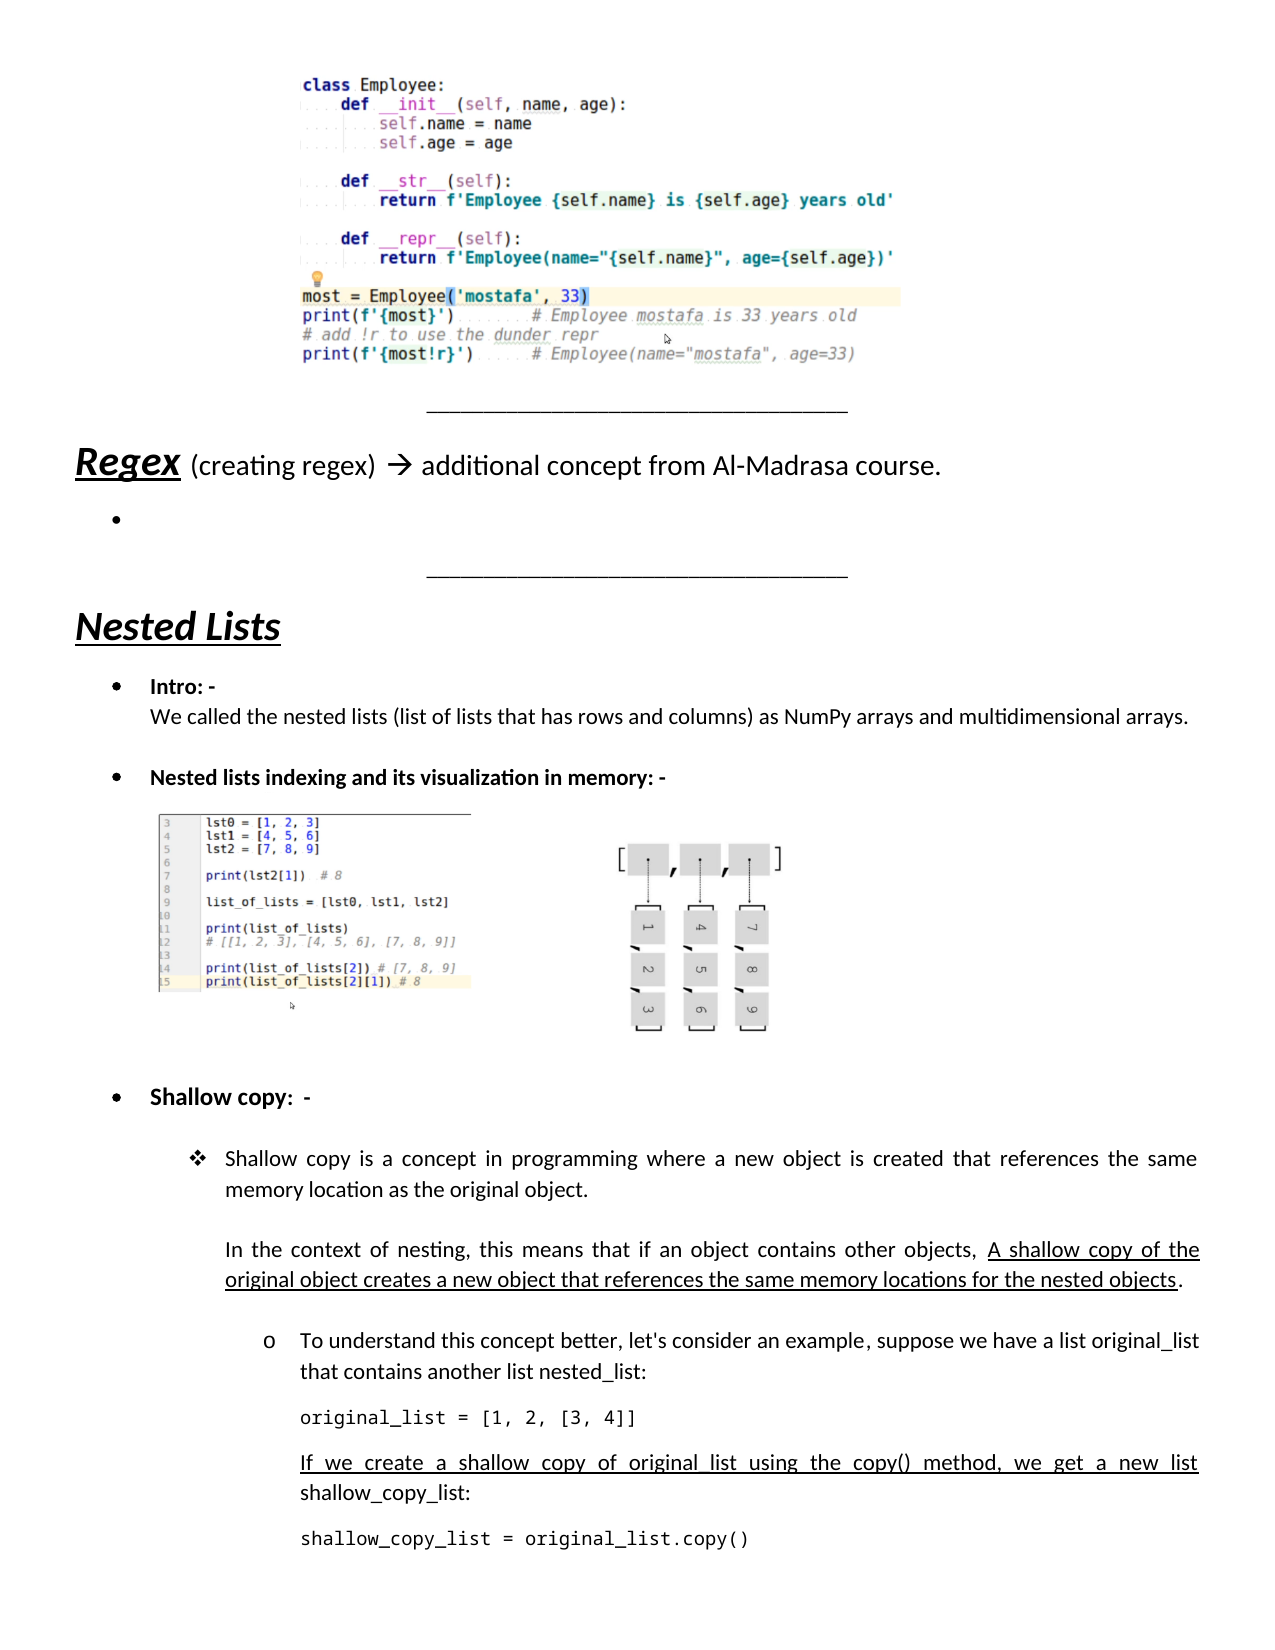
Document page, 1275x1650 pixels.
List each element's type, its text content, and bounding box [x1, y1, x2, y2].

text original_list = [1, 2, [3, 4]] [225, 1404, 1200, 1429]
picture [300, 75, 901, 370]
list To understand this concept better, let's consider an example, suppose we have a list original_list that contains another list nested_list: [262, 1326, 1200, 1385]
picture [150, 792, 787, 1049]
text Nested Lists [75, 600, 1200, 651]
list Shallow copy: - [112, 1081, 1200, 1112]
text _____________________________________ [75, 388, 1200, 416]
list We called the nested lists (list of lists that has rows and columns) as NumPy arrays and multidimensional arrays. [150, 702, 1200, 730]
text Regex (creating regex) additional concept from Al-Madrasa course. [75, 435, 1200, 486]
list Nested lists indexing and its visualization in memory: - [112, 763, 1200, 791]
text If we create a shallow copy of original_list using the copy() method, we get a new list shallow_copy_list: [300, 1448, 1200, 1506]
list Intro: - [112, 672, 1200, 700]
list In the context of nesting, this means that if an object contains other objects, A shallow copy of the original object creates a new object that references the same memory locations for the nested objects. [225, 1235, 1200, 1293]
text shallow_copy_list = original_list.copy() [225, 1525, 1200, 1551]
list Shallow copy is a concept in programming where a new object is created that references the same memory location as the original object. [187, 1144, 1200, 1203]
text _____________________________________ [75, 553, 1200, 582]
